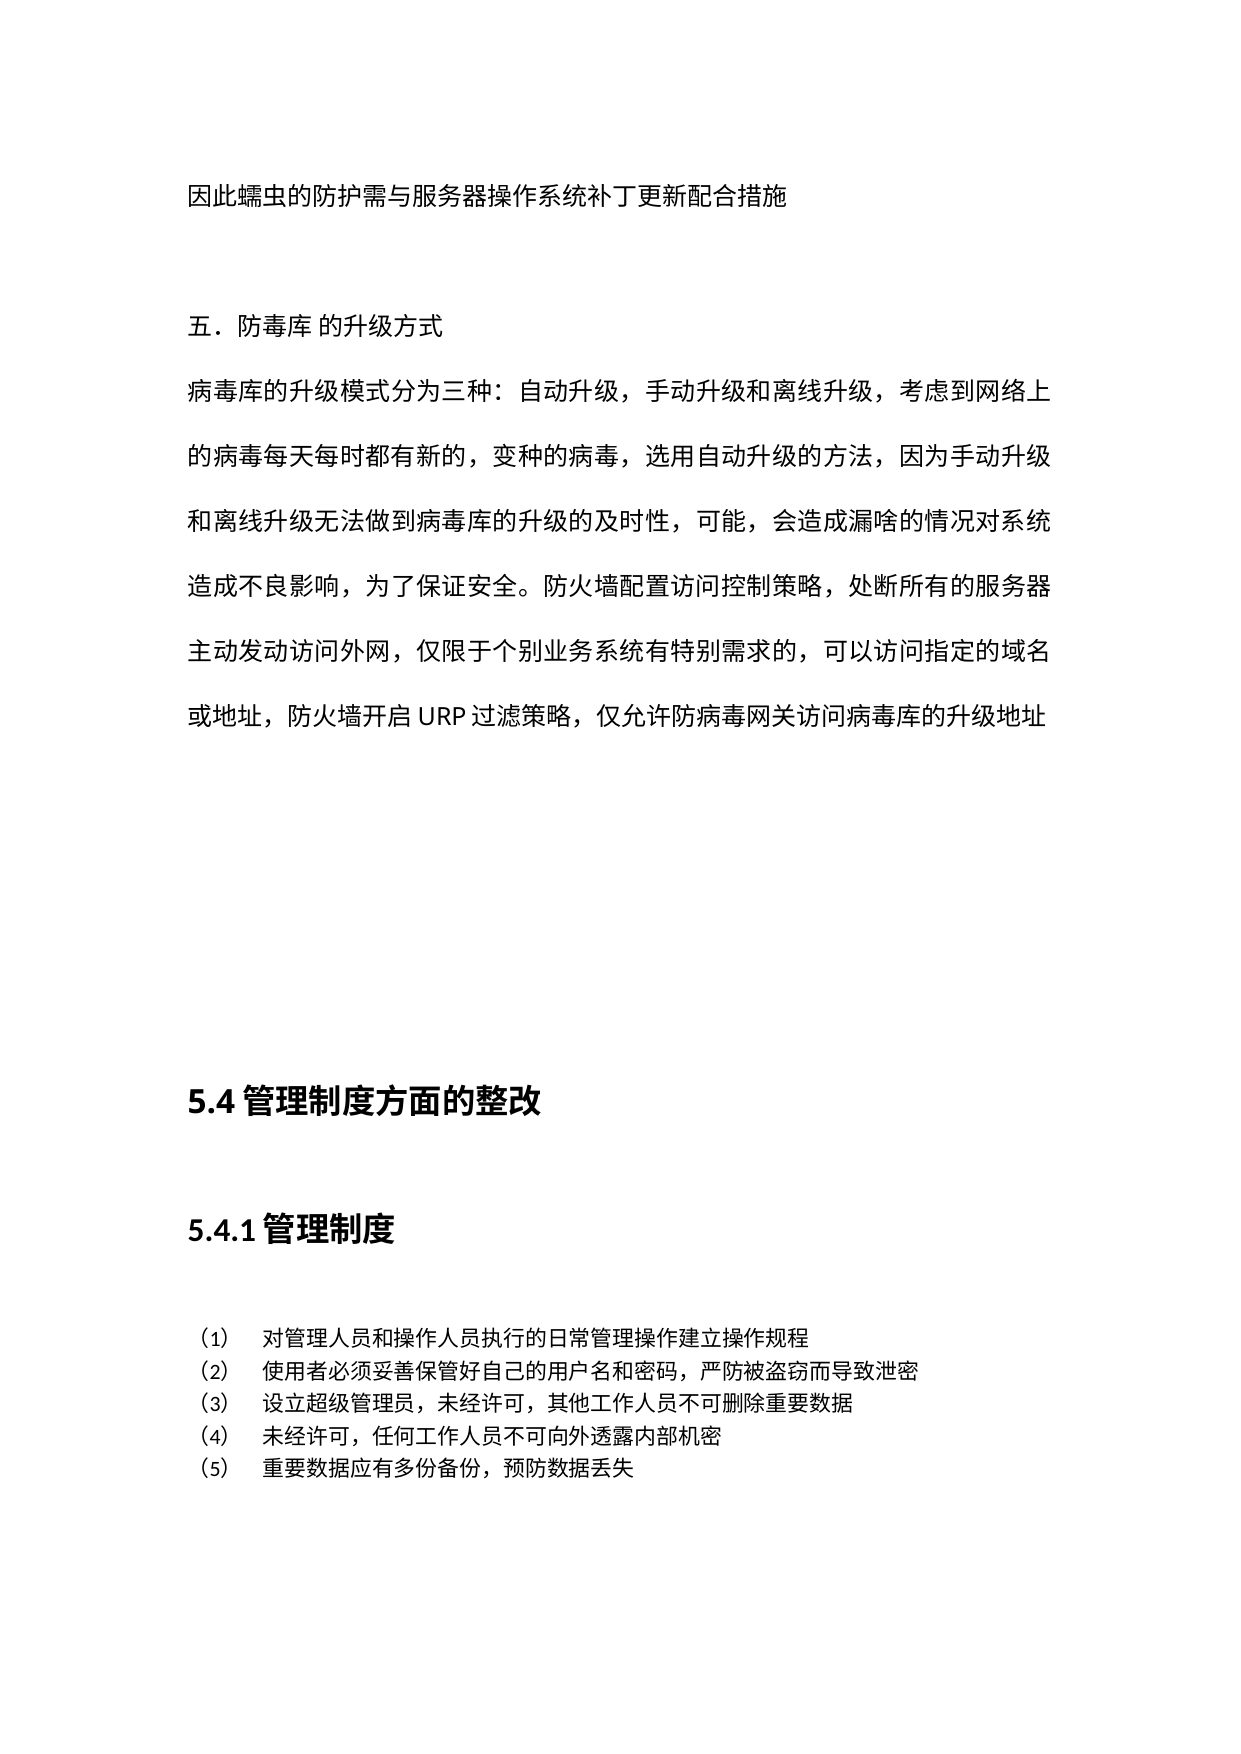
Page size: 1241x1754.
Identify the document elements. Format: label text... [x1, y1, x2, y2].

list 未经许可，任何工作人员不可向外透露内部机密 [187, 1418, 1053, 1451]
list 重要数据应有多份备份，预防数据丢失 [187, 1451, 1053, 1483]
text 五．防毒库 的升级方式 [187, 292, 1053, 357]
list 设立超级管理员，未经许可，其他工作人员不可删除重要数据 [187, 1386, 1053, 1418]
text 病毒库的升级模式分为三种：自动升级，手动升级和离线升级，考虑到网络上的病毒每天每时都有新的，变种的病毒，选用自动升级的方法，因为手动升级和离线升级无法做到病毒库的升级的及时性，可能，会造成漏啥的情况对系统造成不良影响，为了保证安全。防火墙配置访问控制策略，处断所有的服务器主动发动访问外网，仅限于个别业务系统有特别需求的，可以访问指定的域名或地址，防火墙开启URP过滤策略，仅允许防病毒网关访问病毒库的升级地址 [187, 357, 1053, 747]
list 对管理人员和操作人员执行的日常管理操作建立操作规程 [187, 1321, 1053, 1353]
subtitle 5.4.1管理制度 [187, 1194, 1053, 1259]
list 使用者必须妥善保管好自己的用户名和密码，严防被盗窃而导致泄密 [187, 1353, 1053, 1386]
subtitle 5.4管理制度方面的整改 [187, 1067, 1053, 1132]
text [187, 162, 1053, 227]
